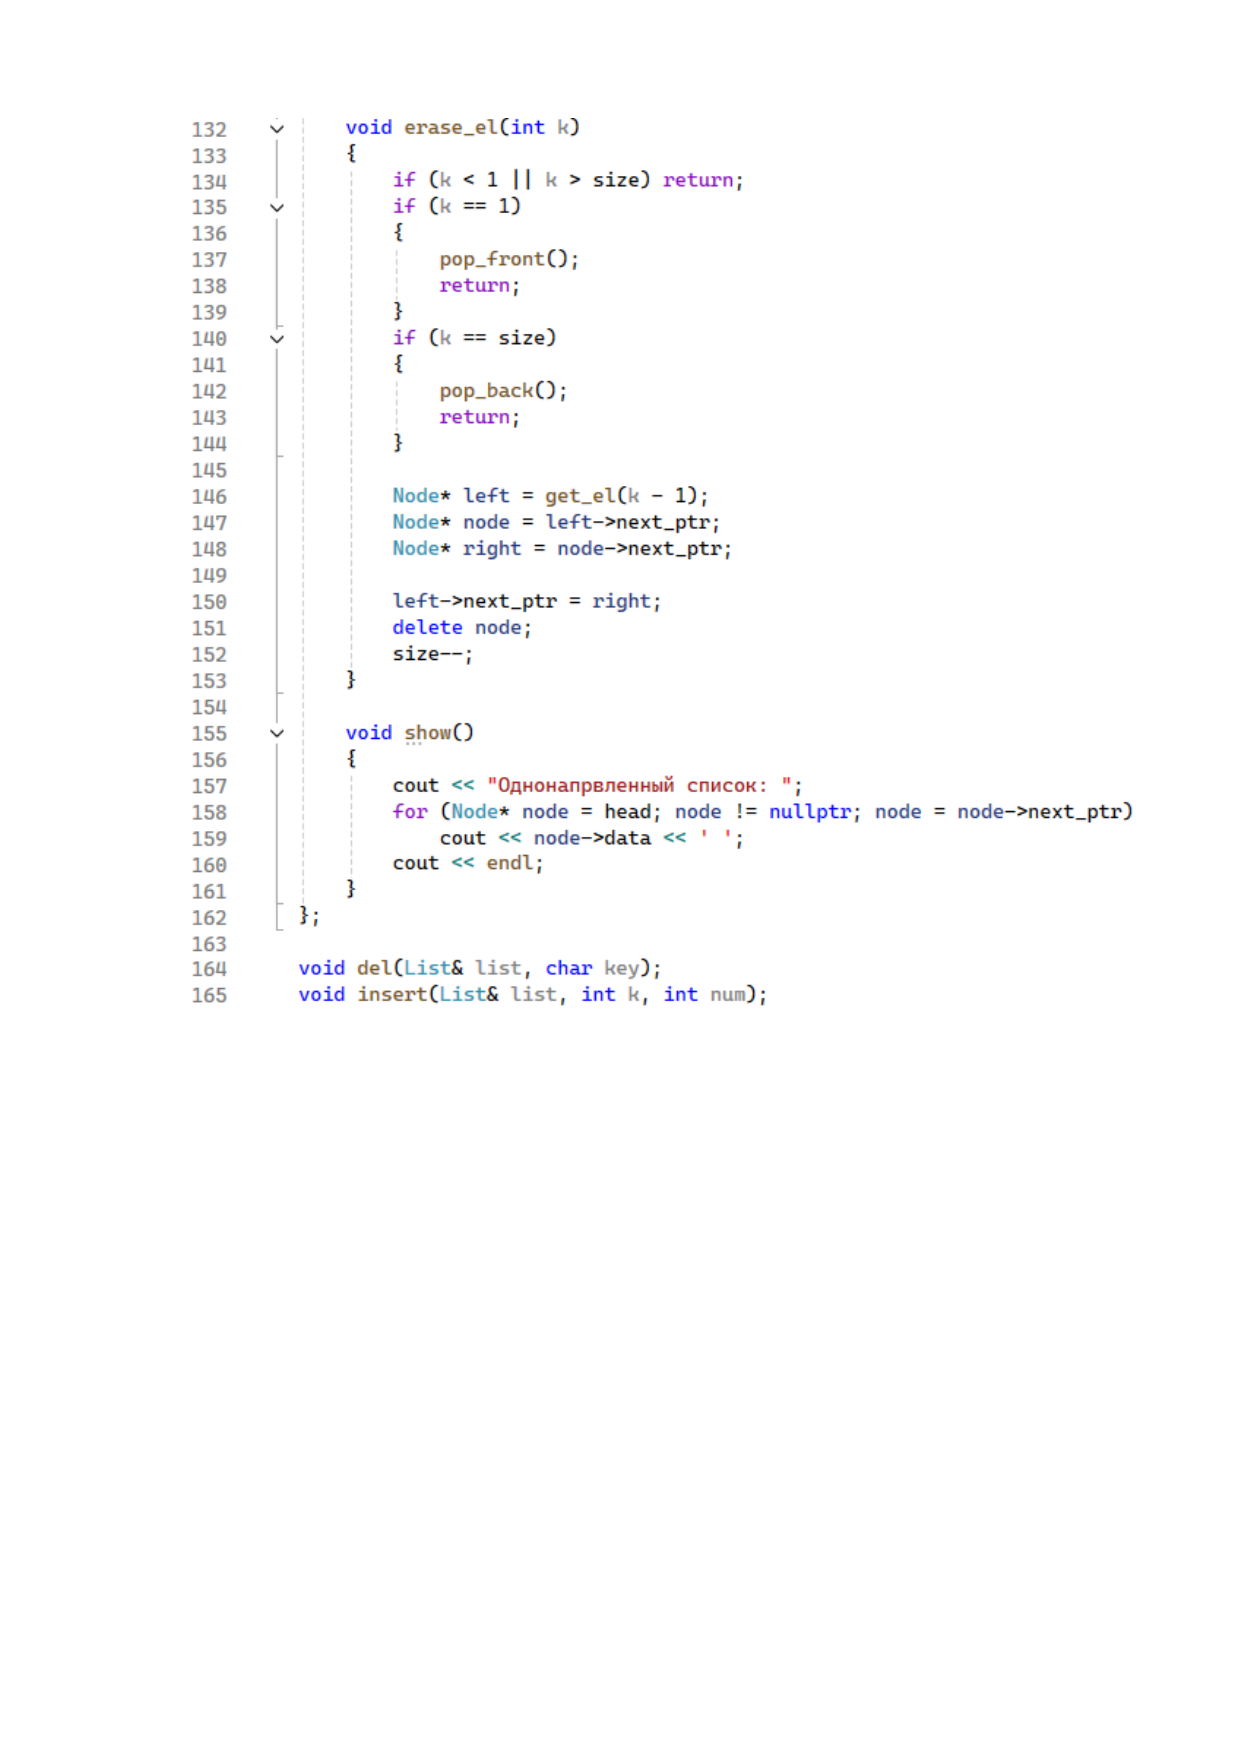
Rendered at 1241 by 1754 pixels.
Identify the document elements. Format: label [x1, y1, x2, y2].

picture [177, 118, 1152, 1007]
